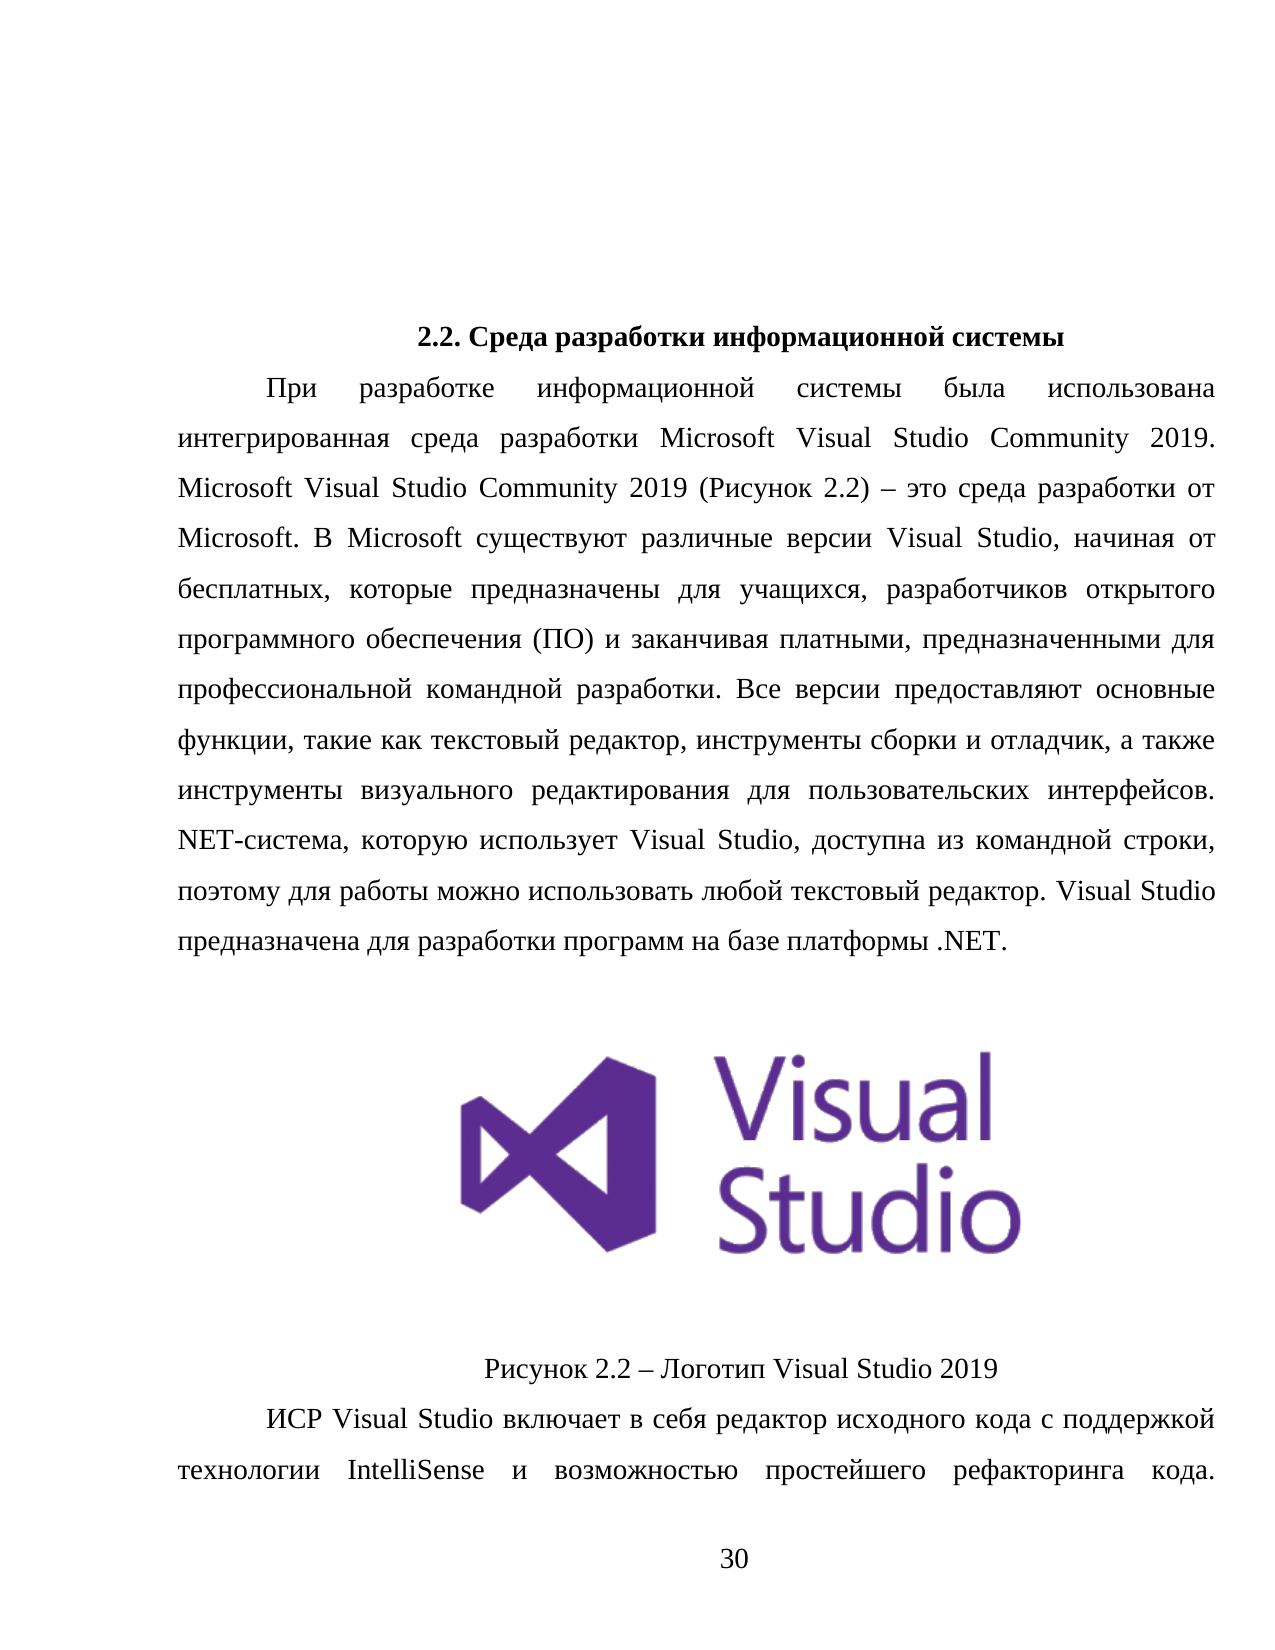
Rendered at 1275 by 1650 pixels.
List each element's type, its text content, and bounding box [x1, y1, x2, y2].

subtitle 2.2. Среда разработки информационной системы [177, 319, 1216, 353]
text Рисунок 2.2 – Логотип Visual Studio 2019 [177, 1351, 1216, 1385]
text При разработке информационной системы была использована интегрированная среда разработки Microsoft Visual Studio Community 2019. Microsoft Visual Studio Community 2019 (Рисунок 2.2) – это среда разработки от Microsoft. В Microsoft существуют различные версии Visual Studio, начиная от бесплатных, которые предназначены для учащихся, разработчиков открытого программного обеспечения (ПО) и заканчивая платными, предназначенными для профессиональной командной разработки. Все версии предоставляют основные функции, такие как текстовый редактор, инструменты сборки и отладчик, а также инструменты визуального редактирования для пользовательских интерфейсов. NET-система, которую использует Visual Studio, доступна из командной строки, поэтому для работы можно использовать любой текстовый редактор. Visual Studio предназначена для разработки программ на базе платформы .NET. [177, 370, 1216, 957]
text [177, 1401, 1216, 1485]
picture [378, 973, 1104, 1335]
